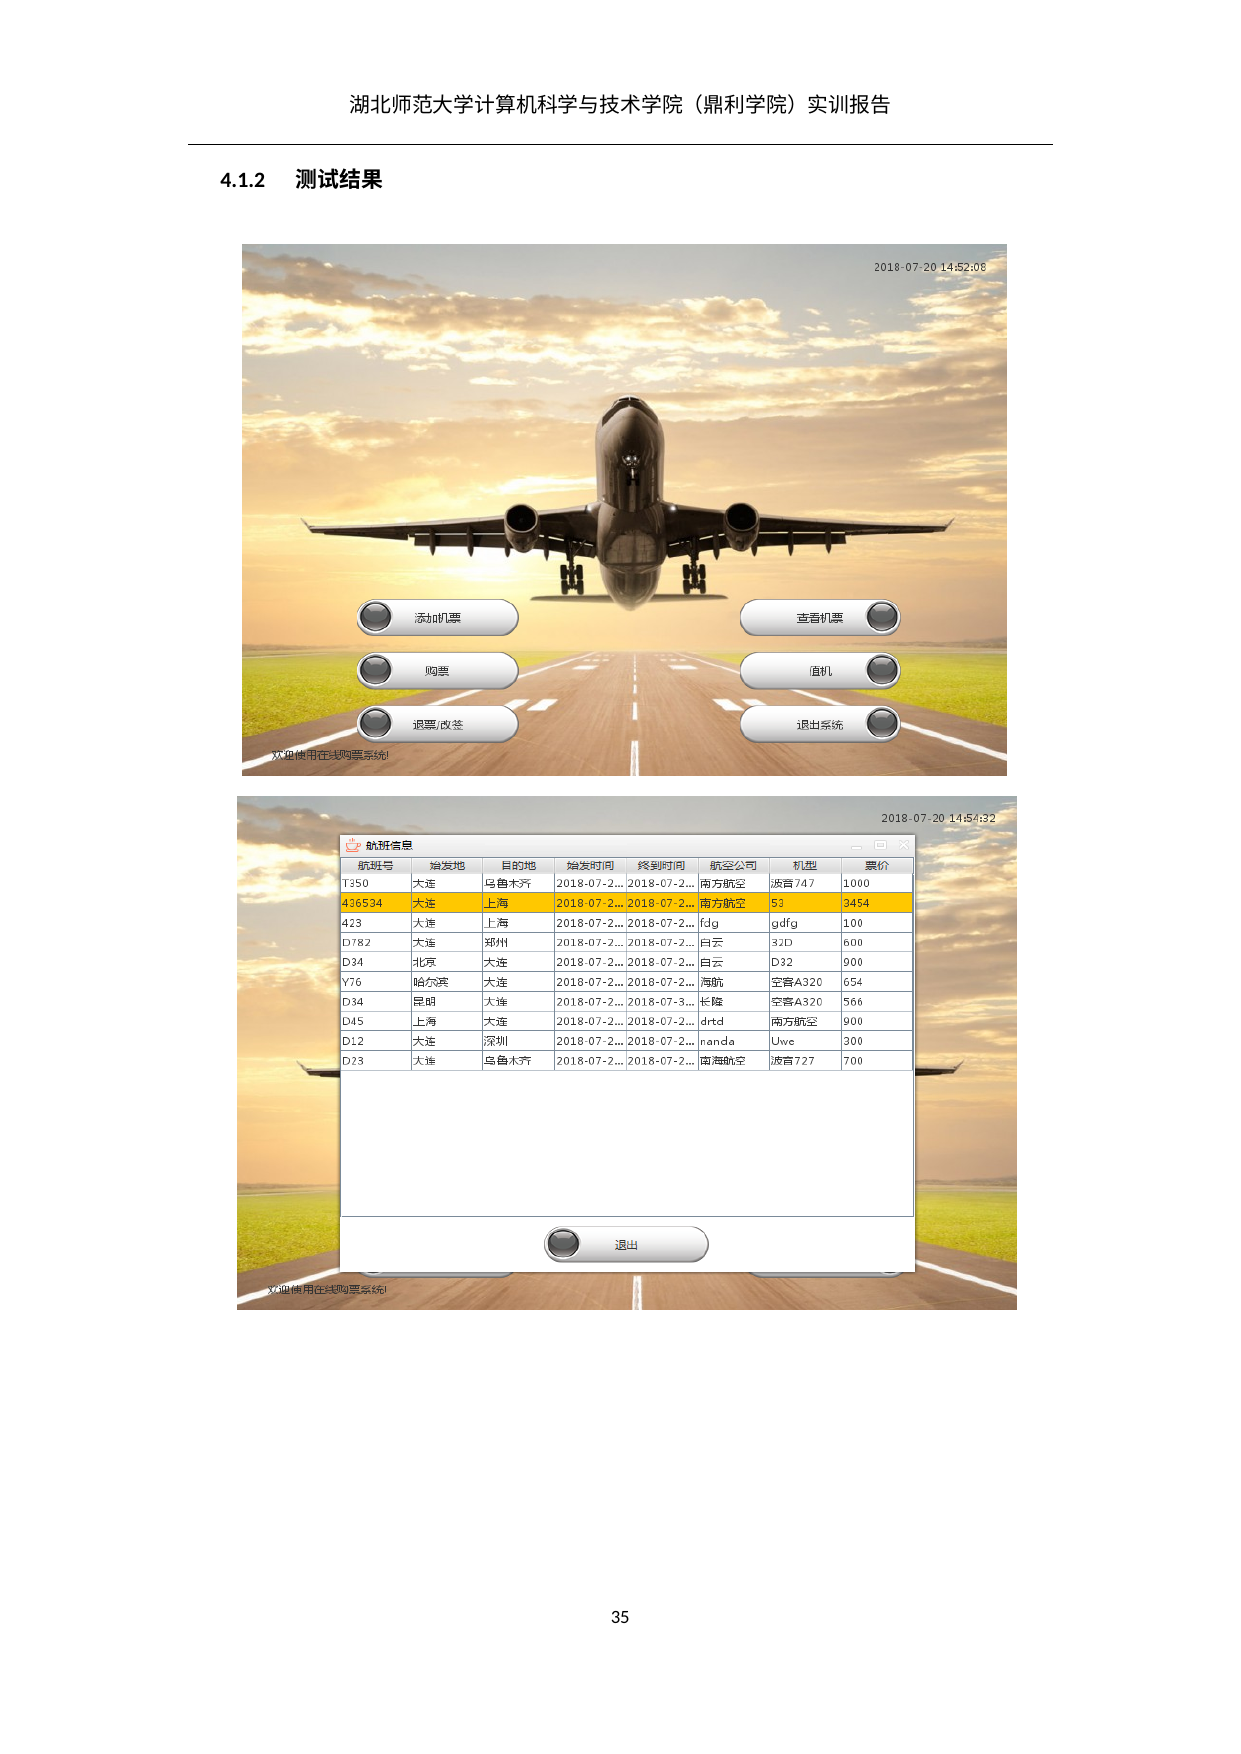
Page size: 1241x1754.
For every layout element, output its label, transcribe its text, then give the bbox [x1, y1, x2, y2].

subtitle 测试结果 [220, 162, 1053, 194]
picture [242, 244, 1007, 776]
picture [237, 796, 1017, 1310]
